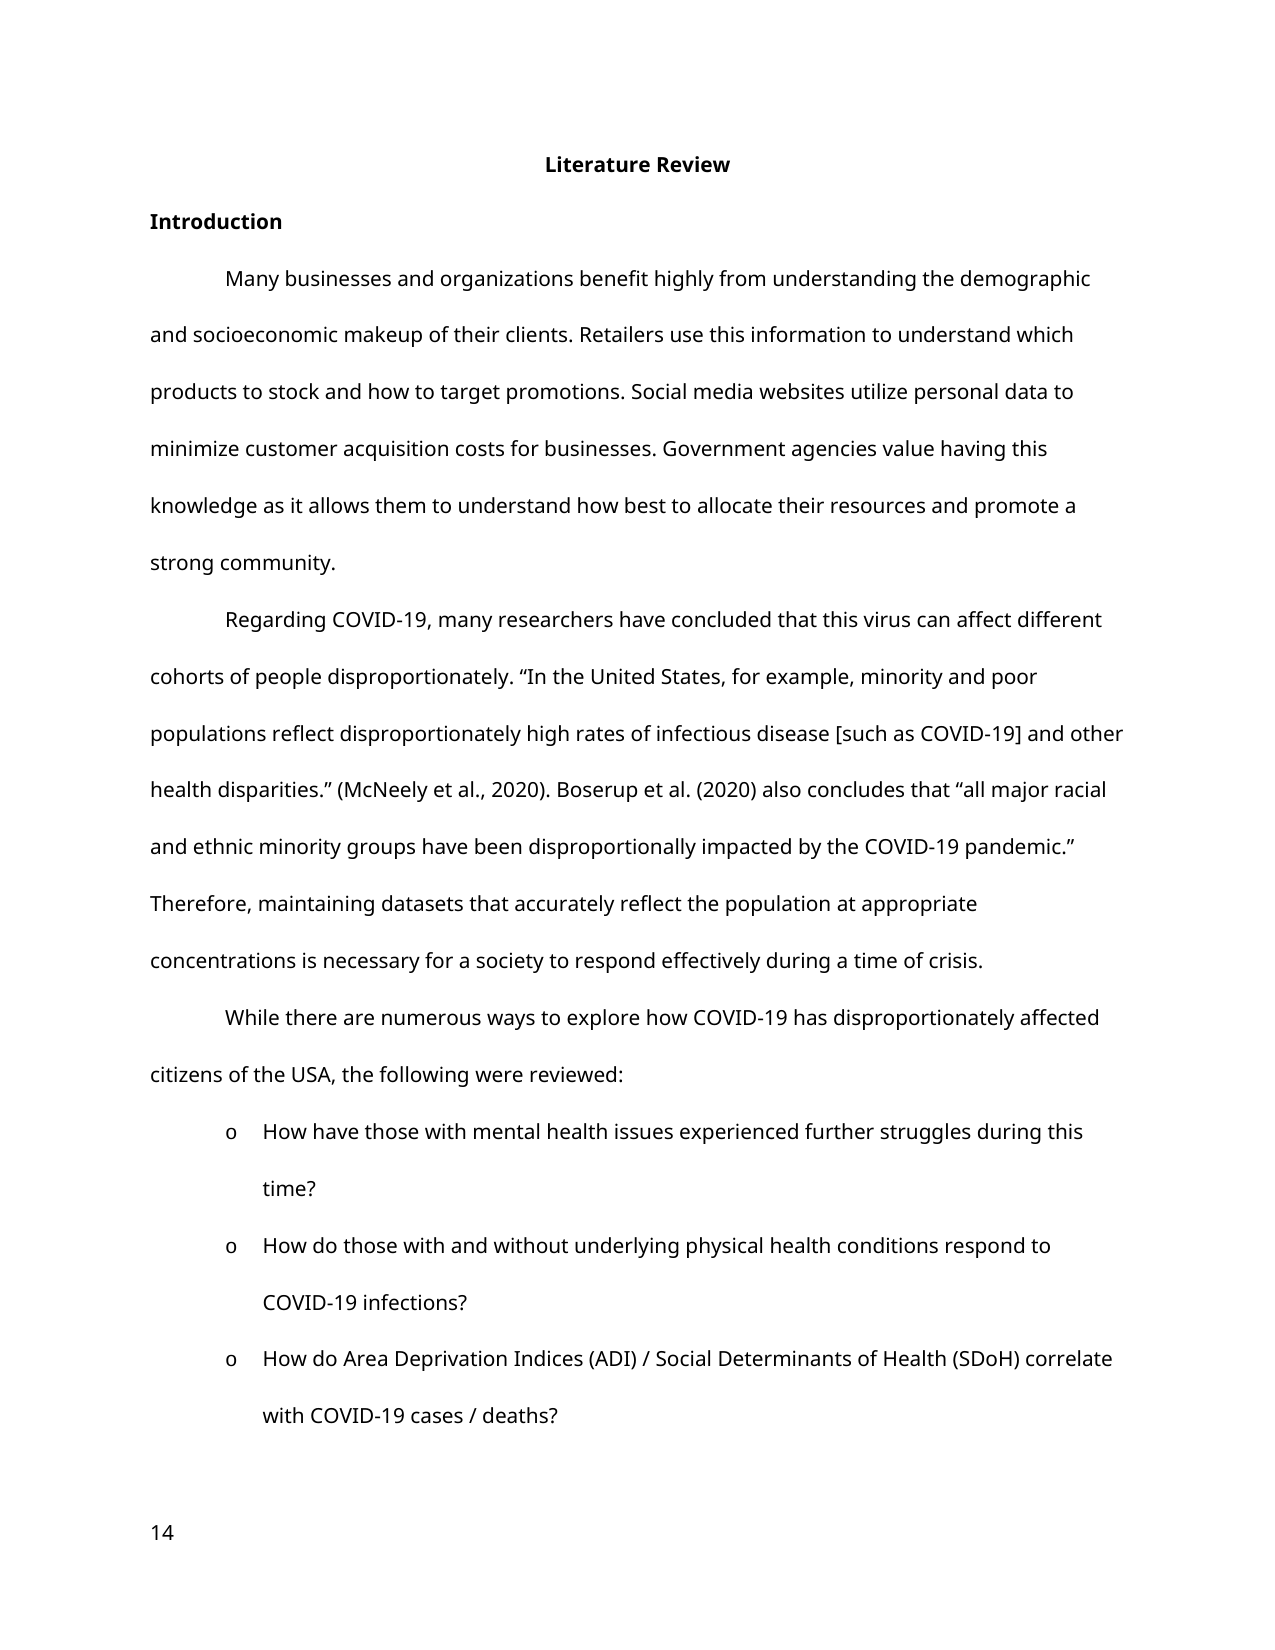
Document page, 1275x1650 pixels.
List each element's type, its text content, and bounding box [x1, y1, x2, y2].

text Literature Review [150, 150, 1125, 178]
text Many businesses and organizations benefit highly from understanding the demographic and socioeconomic makeup of their clients. Retailers use this information to understand which products to stock and how to target promotions. Social media websites utilize personal data to minimize customer acquisition costs for businesses. Government agencies value having this knowledge as it allows them to understand how best to allocate their resources and promote a strong community. [150, 264, 1125, 577]
text Introduction [150, 207, 1125, 235]
text While there are numerous ways to explore how COVID-19 has disproportionately affected citizens of the USA, the following were reviewed: [150, 1003, 1125, 1088]
list How do those with and without underlying physical health conditions respond to COVID-19 infections? [225, 1231, 1125, 1316]
list How do Area Deprivation Indices (ADI) / Social Determinants of Health (SDoH) correlate with COVID-19 cases / deaths? [225, 1344, 1125, 1430]
list How have those with mental health issues experienced further struggles during this time? [225, 1117, 1125, 1202]
text Regarding COVID-19, many researchers have concluded that this virus can affect different cohorts of people disproportionately. “In the United States, for example, minority and poor populations reflect disproportionately high rates of infectious disease [such as COVID-19] and other health disparities.” (McNeely et al., 2020). Boserup et al. (2020) also concludes that “all major racial and ethnic minority groups have been disproportionally impacted by the COVID-19 pandemic.” Therefore, maintaining datasets that accurately reflect the population at appropriate concentrations is necessary for a society to respond effectively during a time of crisis. [150, 605, 1125, 975]
